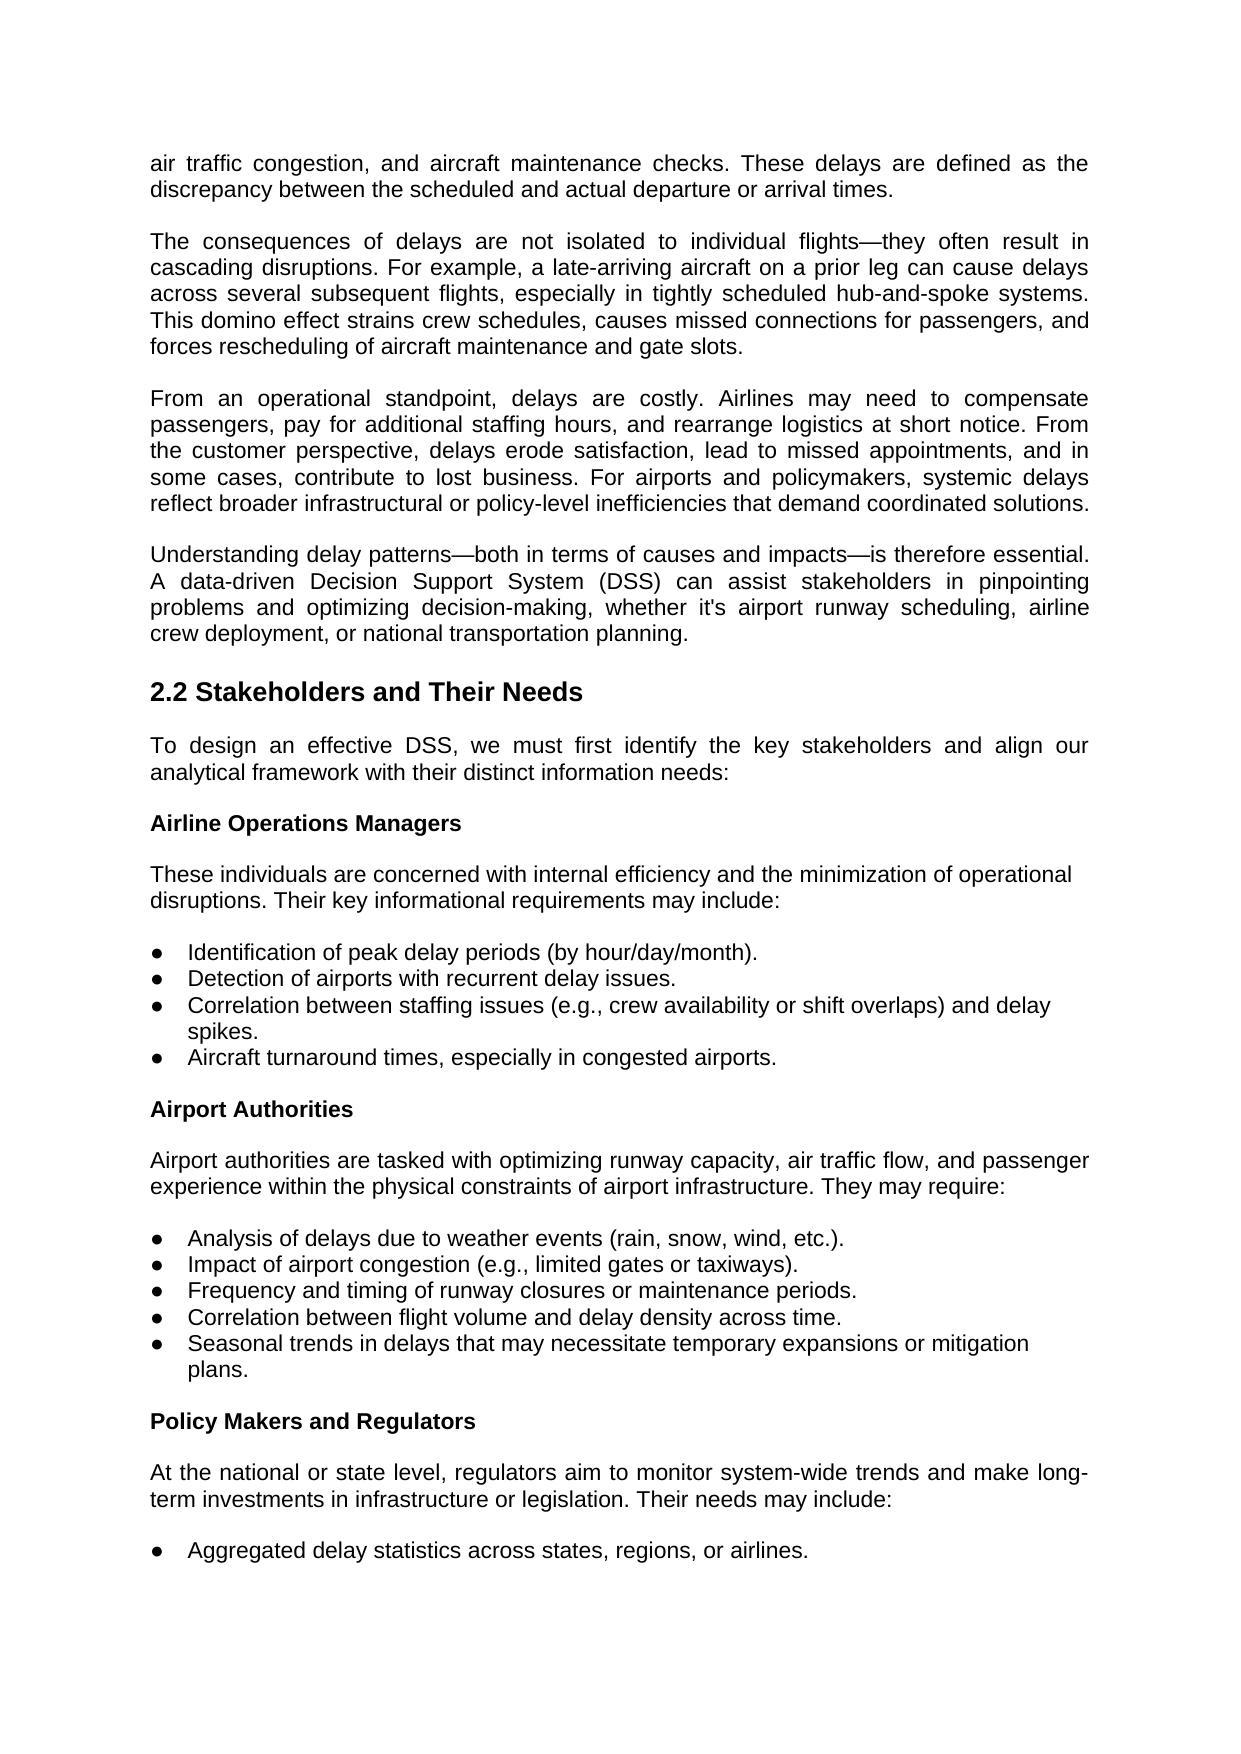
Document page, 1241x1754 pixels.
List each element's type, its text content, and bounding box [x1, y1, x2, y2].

list Aggregated delay statistics across states, regions, or airlines. [150, 1537, 1090, 1563]
list Detection of airports with recurrent delay issues. [150, 965, 1090, 992]
text These individuals are concerned with internal efficiency and the minimization of operational disruptions. Their key informational requirements may include: [150, 861, 1090, 914]
text To design an effective DSS, we must first identify the key stakeholders and align our analytical framework with their distinct information needs: [150, 732, 1090, 785]
text Airport authorities are tasked with optimizing runway capacity, air traffic flow, and passenger experience within the physical constraints of airport infrastructure. They may require: [150, 1147, 1090, 1200]
list Seasonal trends in delays that may necessitate temporary expansions or mitigation plans. [150, 1330, 1090, 1383]
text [150, 150, 1090, 203]
text Understanding delay patterns—both in terms of causes and impacts—is therefore essential. A data-driven Decision Support System (DSS) can assist stakeholders in pinpointing problems and optimizing decision-making, whether it's airport runway scheduling, airline crew deployment, or national transportation planning. [150, 541, 1090, 647]
list Frequency and timing of runway closures or maintenance periods. [150, 1277, 1090, 1304]
text The consequences of delays are not isolated to individual flights—they often result in cascading disruptions. For example, a late-arriving aircraft on a prior leg can cause delays across several subsequent flights, especially in tightly scheduled hub-and-spoke systems. This domino effect strains crew schedules, causes missed connections for passengers, and forces rescheduling of aircraft maintenance and gate slots. [150, 228, 1090, 359]
subtitle Policy Makers and Regulators [150, 1408, 1090, 1434]
list Analysis of delays due to weather events (rain, snow, wind, etc.). [150, 1225, 1090, 1251]
subtitle 2.2 Stakeholders and Their Needs [150, 676, 1090, 707]
list Correlation between flight volume and delay density across time. [150, 1304, 1090, 1330]
list Correlation between staffing issues (e.g., crew availability or shift overlaps) and delay spikes. [150, 992, 1090, 1044]
subtitle Airport Authorities [150, 1096, 1090, 1122]
list Identification of peak delay periods (by hour/day/month). [150, 939, 1090, 965]
list Aircraft turnaround times, especially in congested airports. [150, 1044, 1090, 1071]
text From an operational standpoint, delays are costly. Airlines may need to compensate passengers, pay for additional staffing hours, and rearrange logistics at short notice. From the customer perspective, delays erode satisfaction, lead to missed appointments, and in some cases, contribute to lost business. For airports and policymakers, systemic delays reflect broader infrastructural or policy-level inefficiencies that demand coordinated solutions. [150, 384, 1090, 516]
text At the national or state level, regulators aim to monitor system-wide trends and make long-term investments in infrastructure or legislation. Their needs may include: [150, 1459, 1090, 1512]
subtitle Airline Operations Managers [150, 810, 1090, 836]
list Impact of airport congestion (e.g., limited gates or taxiways). [150, 1251, 1090, 1277]
